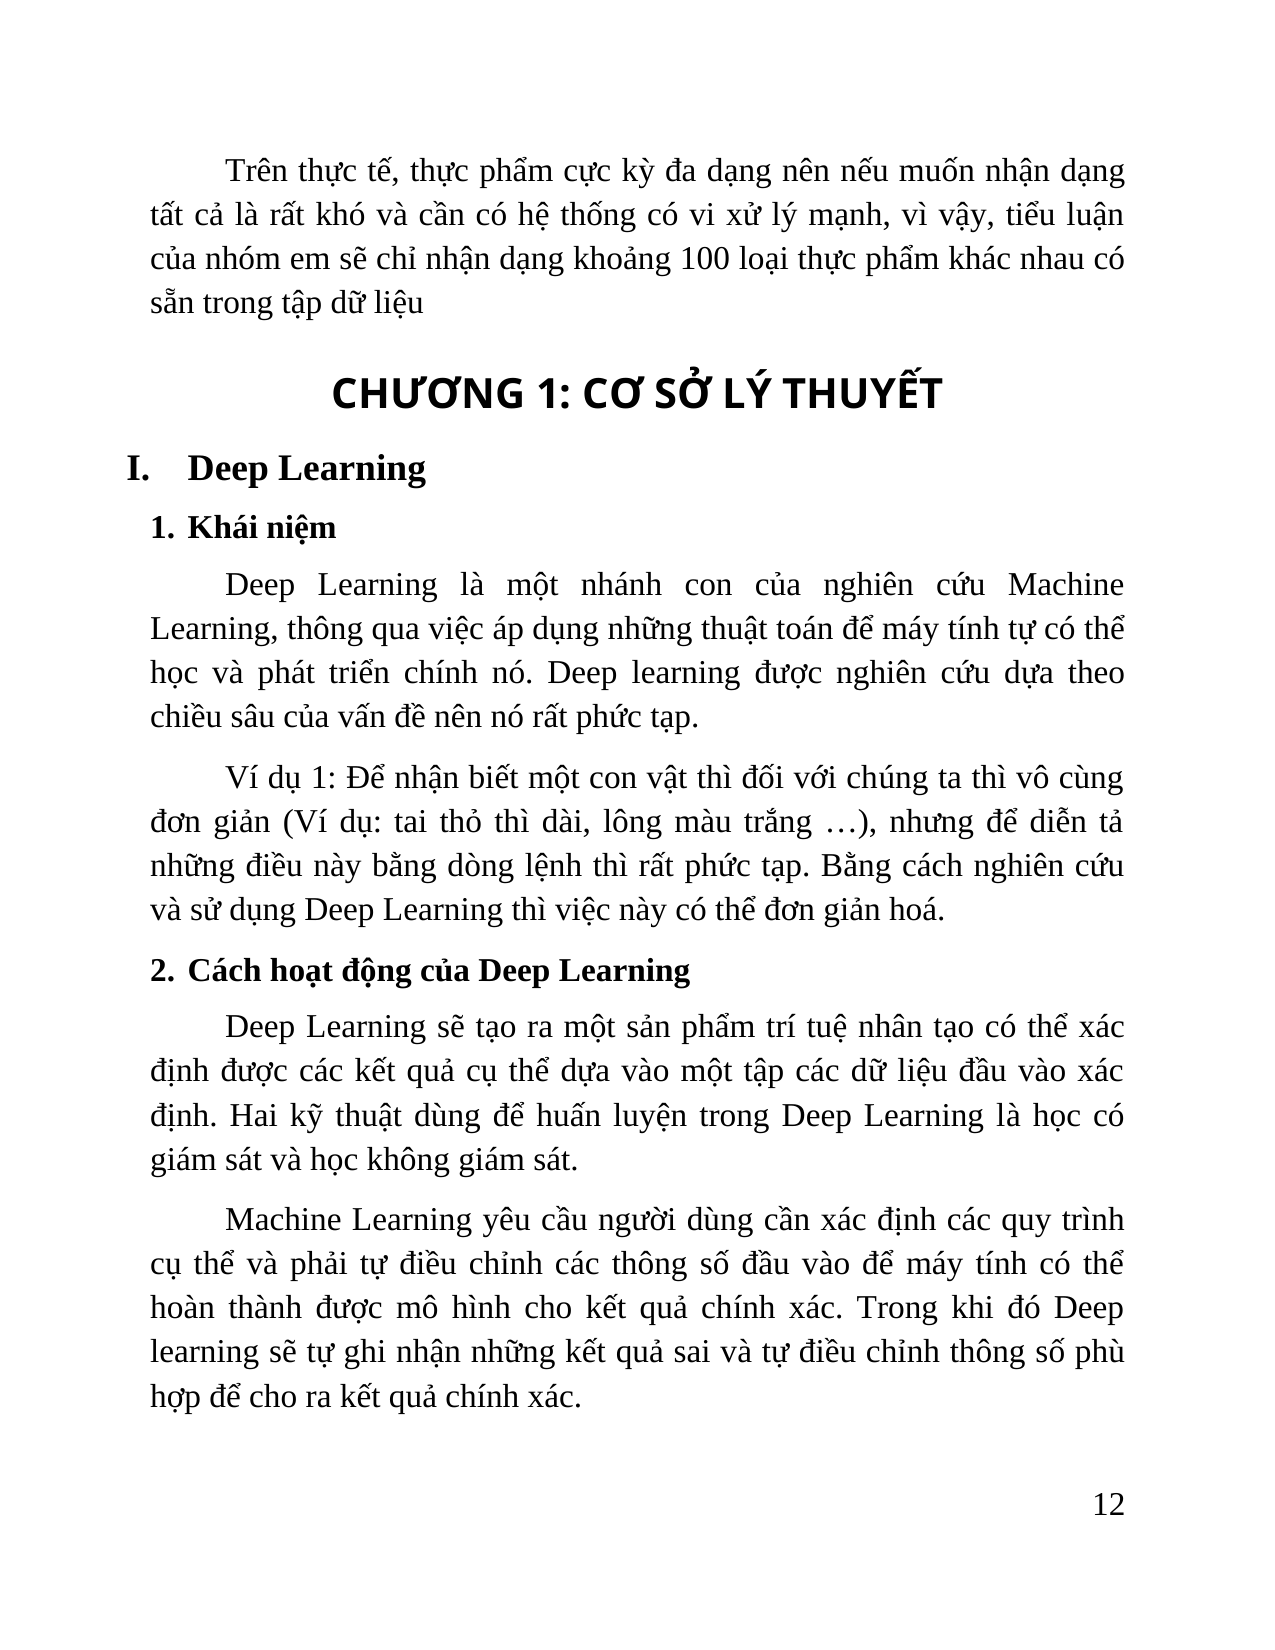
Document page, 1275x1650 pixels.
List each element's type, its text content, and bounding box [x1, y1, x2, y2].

text Machine Learning yêu cầu người dùng cần xác định các quy trình cụ thể và phải tự điều chỉnh các thông số đầu vào để máy tính có thể hoàn thành được mô hình cho kết quả chính xác. Trong khi đó Deep learning sẽ tự ghi nhận những kết quả sai và tự điều chỉnh thông số phù hợp để cho ra kết quả chính xác. [150, 1199, 1125, 1414]
subtitle Cách hoạt động của Deep Learning [150, 950, 1125, 988]
text Deep Learning sẽ tạo ra một sản phẩm trí tuệ nhân tạo có thể xác định được các kết quả cụ thể dựa vào một tập các dữ liệu đầu vào xác định. Hai kỹ thuật dùng để huấn luyện trong Deep Learning là học có giám sát và học không giám sát. [150, 1007, 1125, 1177]
subtitle Khái niệm [150, 508, 1125, 546]
text Deep Learning là một nhánh con của nghiên cứu Machine Learning, thông qua việc áp dụng những thuật toán để máy tính tự có thể học và phát triển chính nó. Deep learning được nghiên cứu dựa theo chiều sâu của vấn đề nên nó rất phức tạp. [150, 564, 1125, 735]
subtitle CHƯƠNG 1: CƠ SỞ LÝ THUYẾT [150, 364, 1125, 421]
subtitle Deep Learning [150, 446, 1125, 489]
text Ví dụ 1: Để nhận biết một con vật thì đối với chúng ta thì vô cùng đơn giản (Ví dụ: tai thỏ thì dài, lông màu trắng …), nhưng để diễn tả những điều này bằng dòng lệnh thì rất phức tạp. Bằng cách nghiên cứu và sử dụng Deep Learning thì việc này có thể đơn giản hoá. [150, 757, 1125, 928]
text Trên thực tế, thực phẩm cực kỳ đa dạng nên nếu muốn nhận dạng tất cả là rất khó và cần có hệ thống có vi xử lý mạnh, vì vậy, tiểu luận của nhóm em sẽ chỉ nhận dạng khoảng 100 loại thực phẩm khác nhau có sẵn trong tập dữ liệu [150, 150, 1125, 321]
